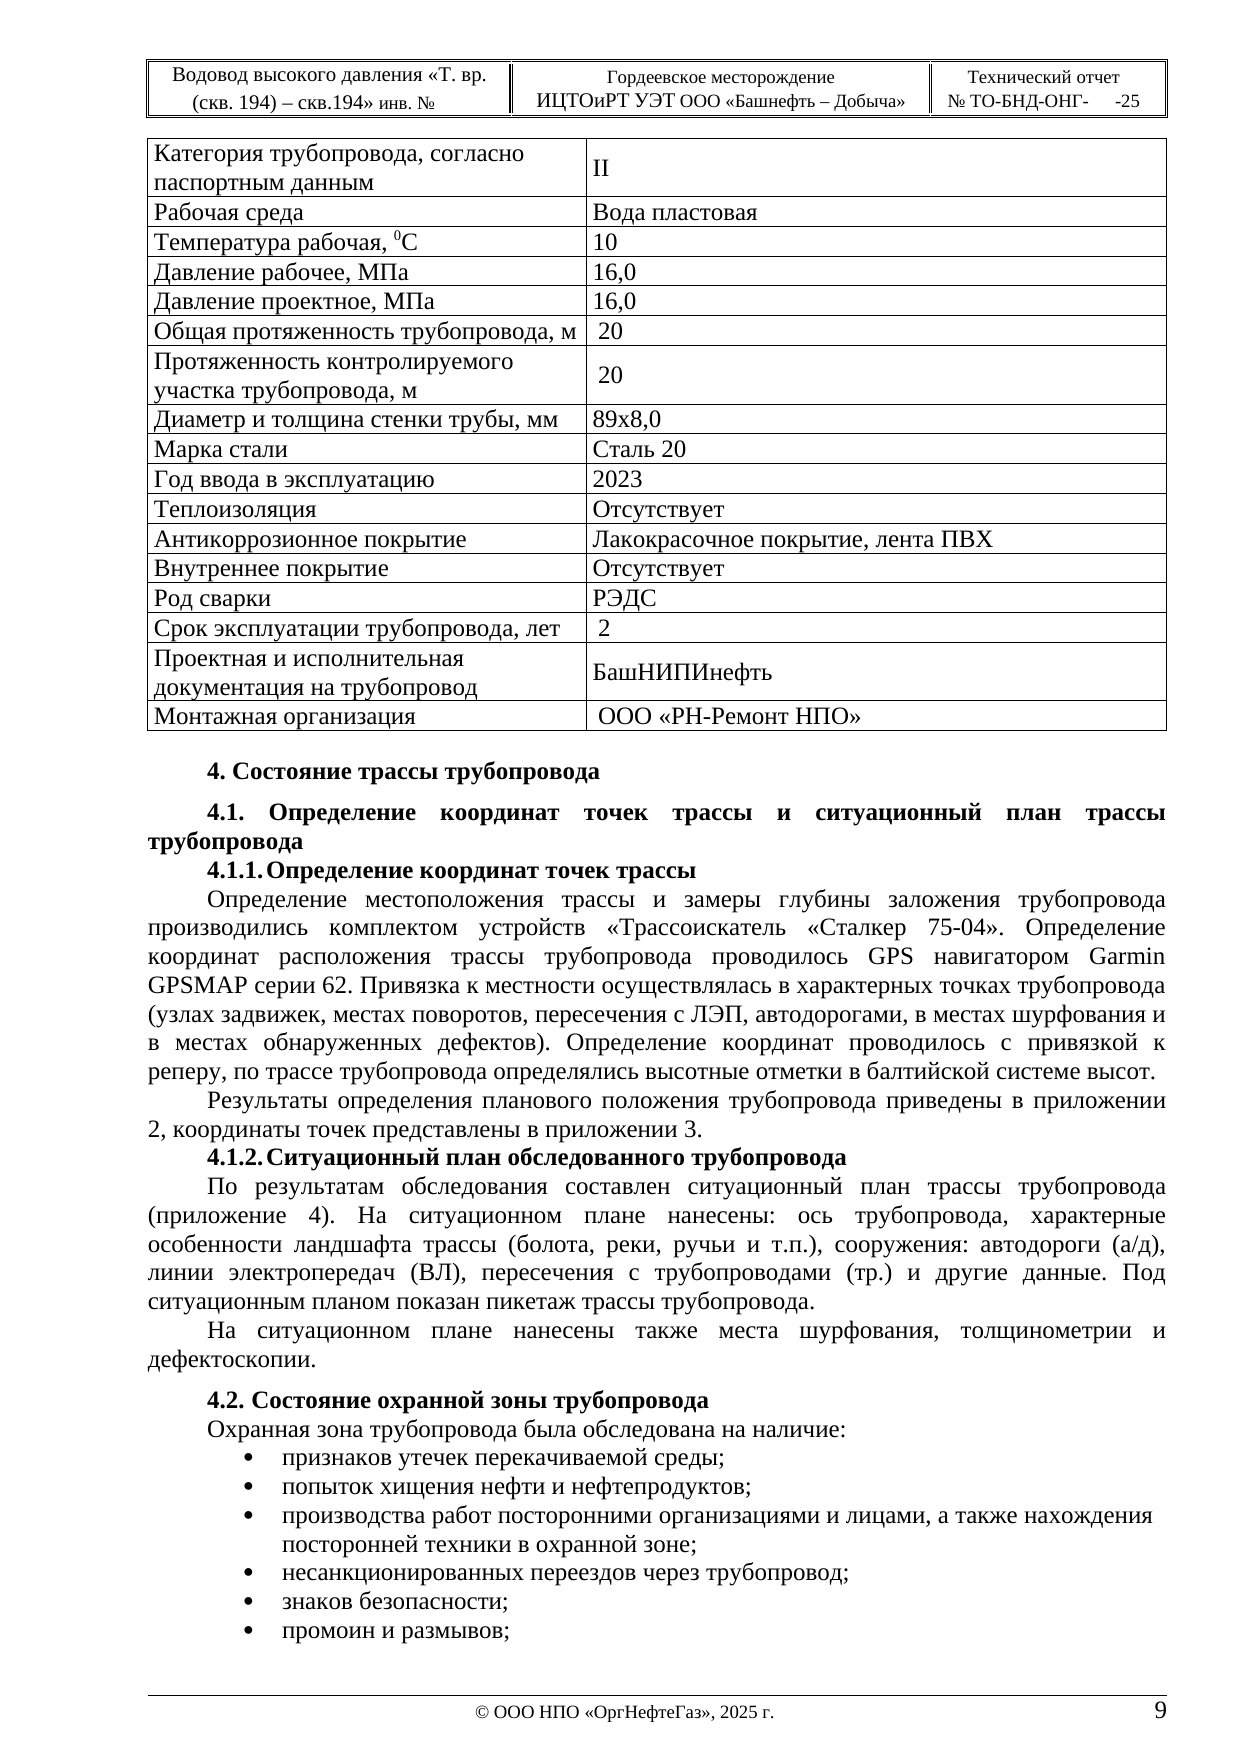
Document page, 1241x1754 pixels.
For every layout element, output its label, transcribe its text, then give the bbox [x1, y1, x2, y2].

list Ситуационный план обследованного трубопровода [148, 1142, 1167, 1171]
subtitle 4. Состояние трассы трубопровода [207, 756, 1167, 785]
text По результатам обследования составлен ситуационный план трассы трубопровода (приложение 4). На ситуационном плане нанесены: ось трубопровода, характерные особенности ландшафта трассы (болота, реки, ручьи и т.п.), сооружения: автодороги (а/д), линии электропередач (ВЛ), пересечения с трубопроводами (тр.) и другие данные. Под ситуационным планом показан пикетаж трассы трубопровода. [148, 1171, 1167, 1315]
table_cell Температура рабочая, 0С [148, 227, 586, 256]
table_cell БашНИПИнефть [587, 643, 1166, 700]
table_cell 20 [587, 316, 1166, 345]
text Результаты определения планового положения трубопровода приведены в приложении 2, координаты точек представлены в приложении 3. [148, 1085, 1167, 1142]
table_cell 20 [587, 346, 1166, 403]
table_cell 2023 [587, 464, 1166, 493]
table_cell Марка стали [148, 434, 586, 463]
list промоин и размывов; [244, 1615, 1167, 1644]
table_cell Внутреннее покрытие [148, 554, 586, 582]
table_cell Категория трубопровода, согласно паспортным данным [148, 139, 586, 196]
list Состояние охранной зоны трубопровода [118, 1385, 1167, 1414]
table_cell 89х8,0 [587, 405, 1166, 433]
table_cell II [587, 139, 1166, 196]
table_cell Диаметр и толщина стенки трубы, мм [148, 405, 586, 433]
table_cell 2 [587, 613, 1166, 642]
table_cell Лакокрасочное покрытие, лента ПВХ [587, 524, 1166, 552]
table_cell Отсутствует [587, 494, 1166, 523]
table_cell Монтажная организация [148, 701, 586, 730]
table_cell 16,0 [587, 286, 1166, 315]
table_cell Год ввода в эксплуатацию [148, 464, 586, 493]
table_cell Давление проектное, МПа [148, 286, 586, 315]
table_cell Давление рабочее, МПа [148, 257, 586, 285]
table_cell Общая протяженность трубопровода, м [148, 316, 586, 345]
text На ситуационном плане нанесены также места шурфования, толщинометрии и дефектоскопии. [148, 1315, 1167, 1372]
table_cell Теплоизоляция [148, 494, 586, 523]
table_cell РЭДС [587, 583, 1166, 612]
table_cell Вода пластовая [587, 197, 1166, 226]
text Определение местоположения трассы и замеры глубины заложения трубопровода производились комплектом устройств «Трассоискатель «Сталкер 75-04». Определение координат расположения трассы трубопровода проводилось GPS навигатором Garmin GPSMAP серии 62. Привязка к местности осуществлялась в характерных точках трубопровода (узлах задвижек, местах поворотов, пересечения с ЛЭП, автодорогами, в местах шурфования и в местах обнаруженных дефектов). Определение координат проводилось с привязкой к реперу, по трассе трубопровода определялись высотные отметки в балтийской системе высот. [148, 884, 1167, 1085]
list попыток хищения нефти и нефтепродуктов; [244, 1471, 1167, 1500]
list производства работ посторонними организациями и лицами, а также нахождения посторонней техники в охранной зоне; [244, 1500, 1167, 1557]
table_cell Отсутствует [587, 554, 1166, 582]
table_cell Антикоррозионное покрытие [148, 524, 586, 552]
text 4.1. Определение координат точек трассы и ситуационный план трассы трубопровода [148, 797, 1167, 855]
table_cell 10 [587, 227, 1166, 256]
table_cell Рабочая среда [148, 197, 586, 226]
list признаков утечек перекачиваемой среды; [244, 1442, 1167, 1471]
table_cell Род сварки [148, 583, 586, 612]
list Определение координат точек трассы [148, 855, 1167, 884]
table_cell ООО «РН-Ремонт НПО» [587, 701, 1166, 730]
table_cell 16,0 [587, 257, 1166, 285]
table_cell Сталь 20 [587, 434, 1166, 463]
table_cell Протяженность контролируемого участка трубопровода, м [148, 346, 586, 403]
table_cell Срок эксплуатации трубопровода, лет [148, 613, 586, 642]
text Охранная зона трубопровода была обследована на наличие: [148, 1414, 1167, 1442]
list знаков безопасности; [244, 1586, 1167, 1615]
list несанкционированных переездов через трубопровод; [244, 1557, 1167, 1586]
table_cell Проектная и исполнительная документация на трубопровод [148, 643, 586, 700]
